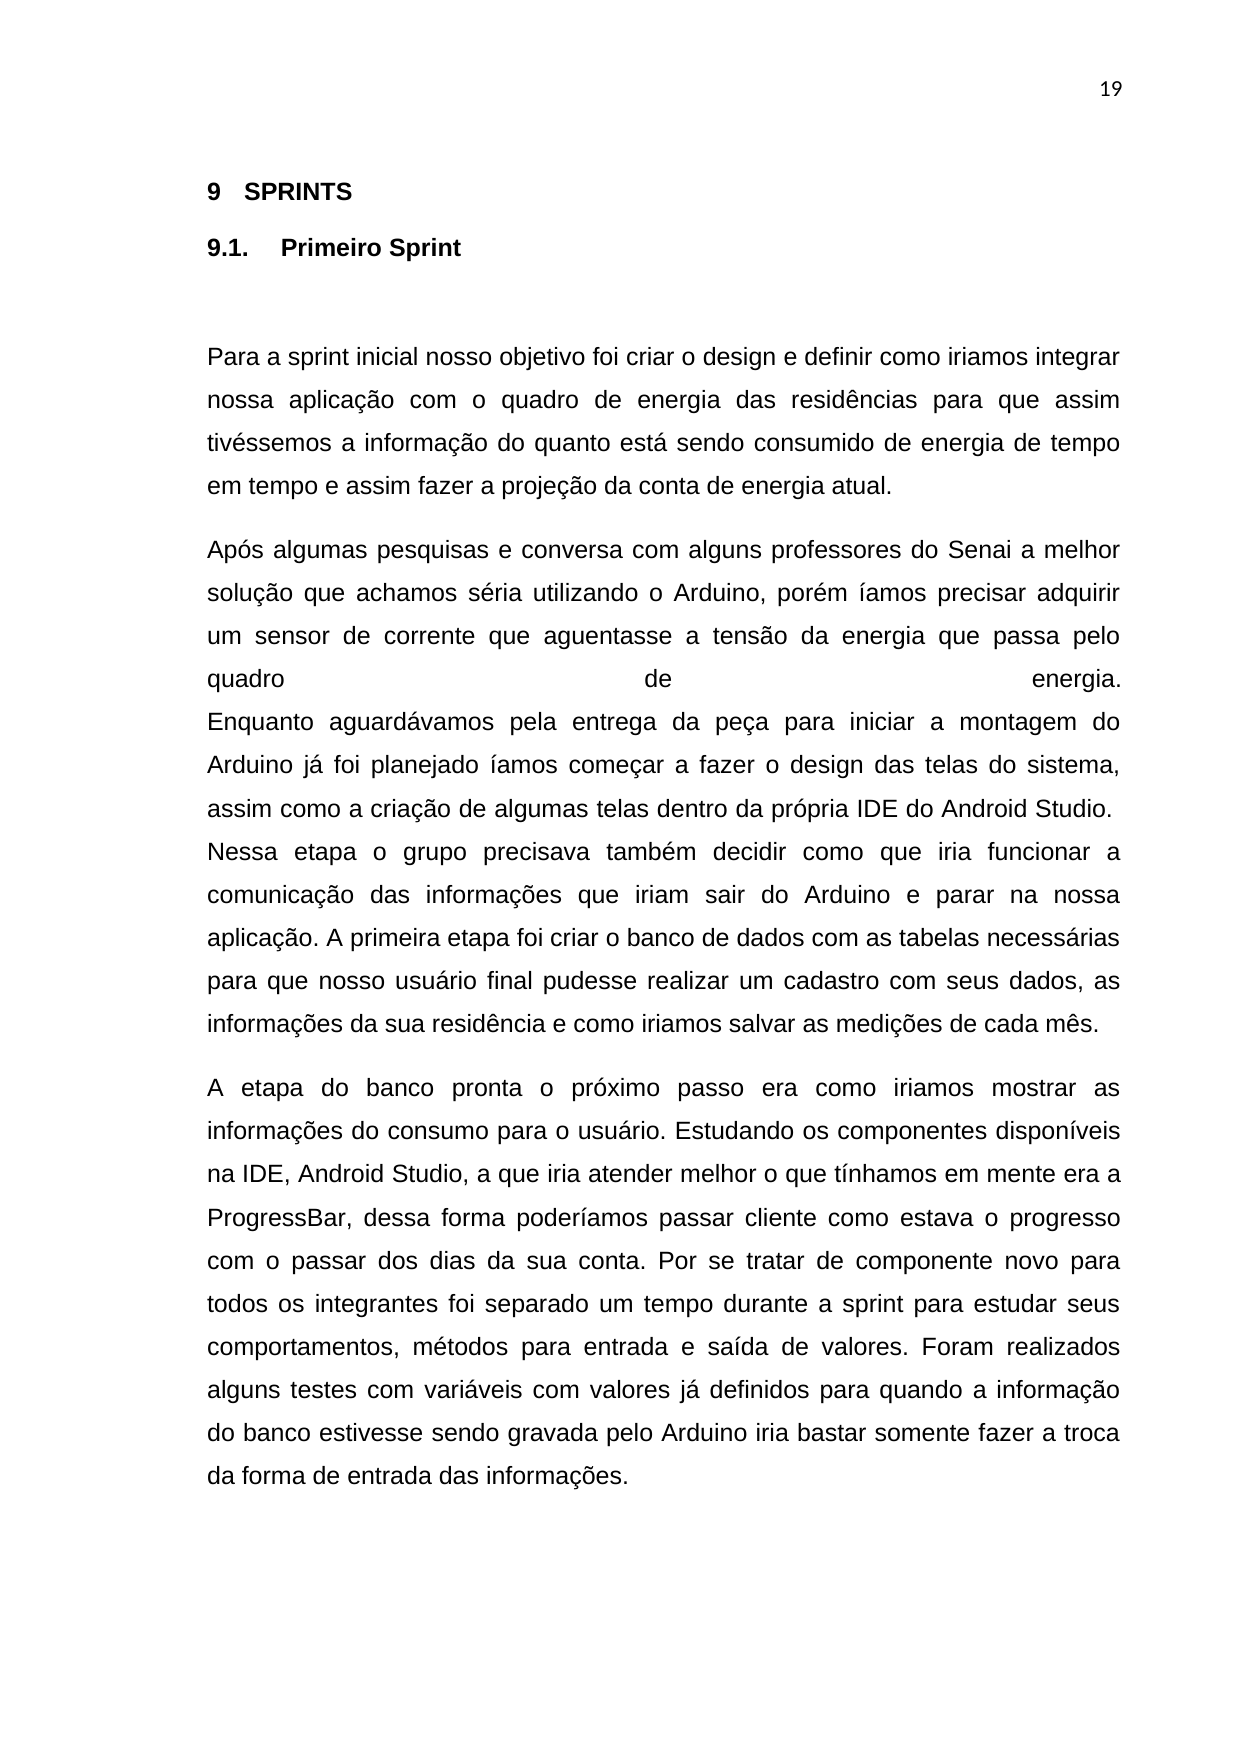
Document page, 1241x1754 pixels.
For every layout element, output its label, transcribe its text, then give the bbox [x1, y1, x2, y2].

subtitle Primeiro Sprint [207, 233, 1122, 262]
text Após algumas pesquisas e conversa com alguns professores do Senai a melhor solução que achamos séria utilizando o Arduino, porém íamos precisar adquirir um sensor de corrente que aguentasse a tensão da energia que passa pelo quadro de energia. Enquanto aguardávamos pela entrega da peça para iniciar a montagem do Arduino já foi planejado íamos começar a fazer o design das telas do sistema, assim como a criação de algumas telas dentro da própria IDE do Android Studio. Nessa etapa o grupo precisava também decidir como que iria funcionar a comunicação das informações que iriam sair do Arduino e parar na nossa aplicação. A primeira etapa foi criar o banco de dados com as tabelas necessárias para que nosso usuário final pudesse realizar um cadastro com seus dados, as informações da sua residência e como iriamos salvar as medições de cada mês. [207, 535, 1122, 1038]
text A etapa do banco pronta o próximo passo era como iriamos mostrar as informações do consumo para o usuário. Estudando os componentes disponíveis na IDE, Android Studio, a que iria atender melhor o que tínhamos em mente era a ProgressBar, dessa forma poderíamos passar cliente como estava o progresso com o passar dos dias da sua conta. Por se tratar de componente novo para todos os integrantes foi separado um tempo durante a sprint para estudar seus comportamentos, métodos para entrada e saída de valores. Foram realizados alguns testes com variáveis com valores já definidos para quando a informação do banco estivesse sendo gravada pelo Arduino iria bastar somente fazer a troca da forma de entrada das informações. [207, 1073, 1122, 1490]
text Para a sprint inicial nosso objetivo foi criar o design e definir como iriamos integrar nossa aplicação com o quadro de energia das residências para que assim tivéssemos a informação do quanto está sendo consumido de energia de tempo em tempo e assim fazer a projeção da conta de energia atual. [207, 341, 1122, 499]
subtitle SPRINTS [207, 177, 1122, 206]
